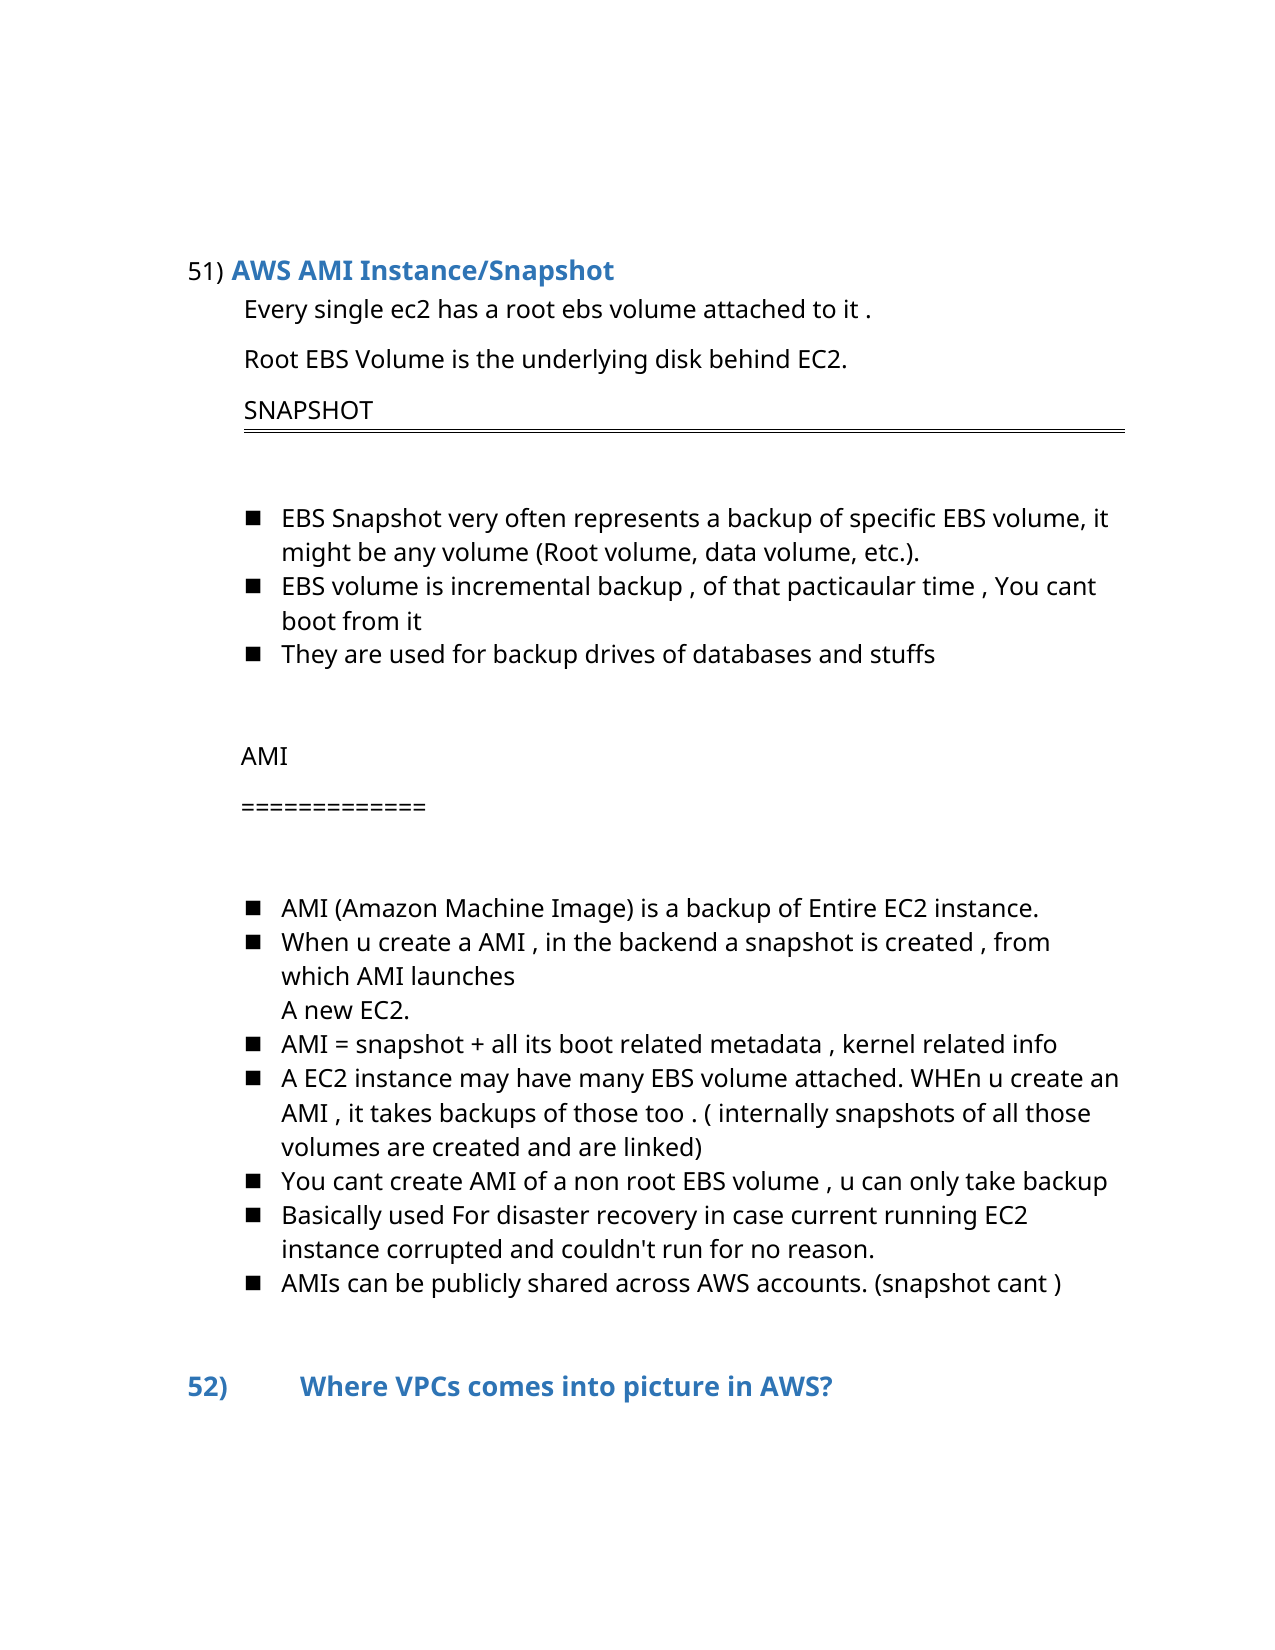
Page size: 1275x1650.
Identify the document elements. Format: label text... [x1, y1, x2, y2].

list AMIs can be publicly shared across AWS accounts. (snapshot cant ) [244, 1266, 1125, 1299]
text AMI [150, 739, 1125, 773]
list AMI (Amazon Machine Image) is a backup of Entire EC2 instance. [244, 891, 1125, 925]
list You cant create AMI of a non root EBS volume , u can only take backup [244, 1163, 1125, 1197]
list AMI = snapshot + all its boot related metadata , kernel related info [244, 1027, 1125, 1061]
list Basically used For disaster recovery in case current running EC2 instance corrupted and couldn't run for no reason. [244, 1197, 1125, 1266]
text ============= [150, 789, 1125, 823]
list A new EC2. [281, 993, 1125, 1027]
subtitle Where VPCs comes into picture in AWS? [187, 1367, 1125, 1404]
list They are used for backup drives of databases and stuffs [244, 637, 1125, 671]
subtitle AWS AMI Instance/Snapshot [187, 251, 1125, 288]
list A EC2 instance may have many EBS volume attached. WHEn u create an AMI , it takes backups of those too . ( internally snapshots of all those volumes are created and are linked) [244, 1061, 1125, 1163]
text Root EBS Volume is the underlying disk behind EC2. [244, 342, 1125, 376]
text Every single ec2 has a root ebs volume attached to it . [244, 291, 1125, 325]
text SNAPSHOT [244, 393, 1125, 429]
list When u create a AMI , in the backend a snapshot is created , from which AMI launches [244, 925, 1125, 993]
list EBS volume is incremental backup , of that pacticaular time , You cant boot from it [244, 569, 1125, 637]
list EBS Snapshot very often represents a backup of specific EBS volume, it might be any volume (Root volume, data volume, etc.). [244, 501, 1125, 569]
